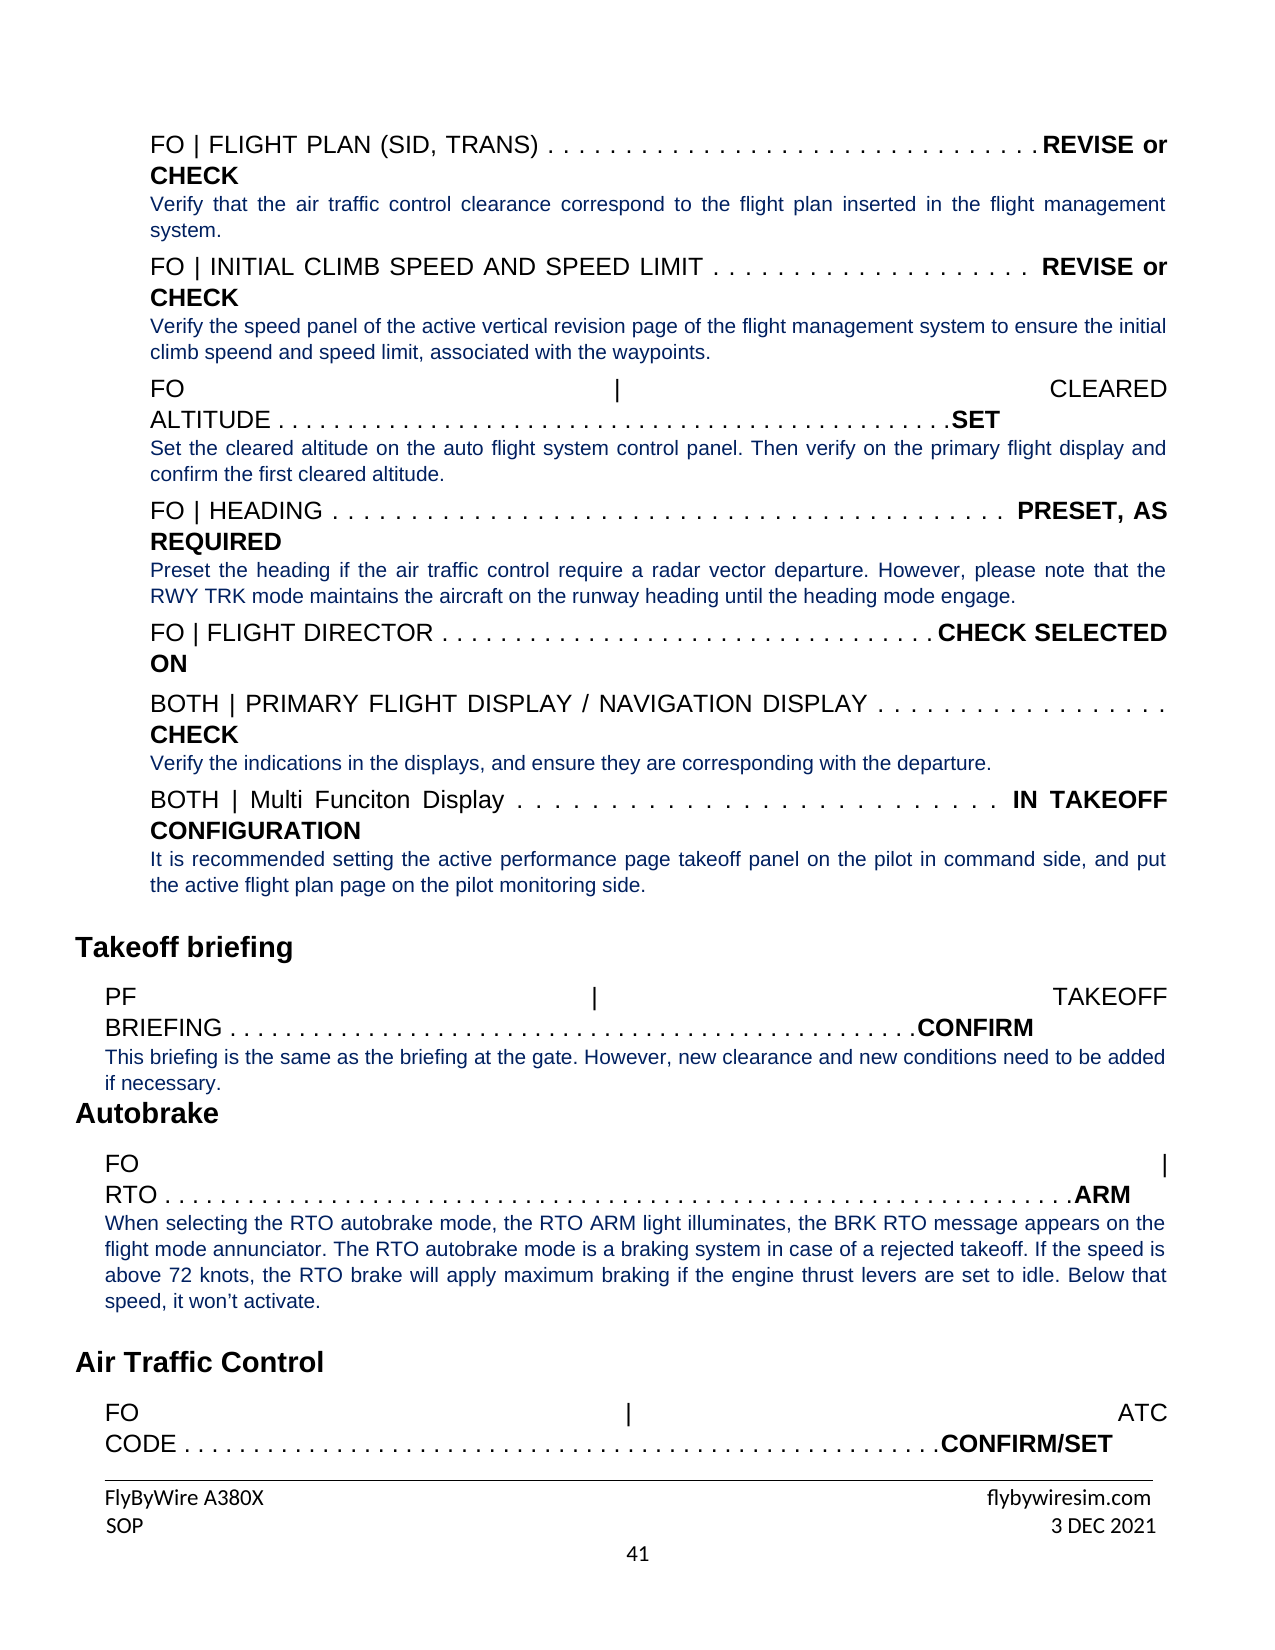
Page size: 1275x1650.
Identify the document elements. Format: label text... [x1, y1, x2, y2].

text FO | CLEARED ALTITUDE . . . . . . . . . . . . . . . . . . . . . . . . . . . . . . . . . . . . . . . . . . . . . . . . .SET [150, 374, 1168, 434]
text FO | ATC CODE . . . . . . . . . . . . . . . . . . . . . . . . . . . . . . . . . . . . . . . . . . . . . . . . . . . . . . .CONFIRM/SET [104, 1398, 1168, 1458]
text This briefing is the same as the briefing at the gate. However, new clearance and new conditions need to be added if necessary. [104, 1044, 1168, 1094]
text Verify that the air traffic control clearance correspond to the flight plan inserted in the flight management system. [150, 192, 1168, 242]
text When selecting the RTO autobrake mode, the RTO ARM light illuminates, the BRK RTO message appears on the flight mode annunciator. The RTO autobrake mode is a braking system in case of a rejected takeoff. If the speed is above 72 knots, the RTO brake will apply maximum braking if the engine thrust levers are set to idle. Below that speed, it won’t activate. [104, 1211, 1168, 1312]
text FO | FLIGHT DIRECTOR . . . . . . . . . . . . . . . . . . . . . . . . . . . . . . . . . .CHECK SELECTED ON [150, 618, 1168, 678]
text FO | FLIGHT PLAN (SID, TRANS) . . . . . . . . . . . . . . . . . . . . . . . . . . . . . . . .REVISE or CHECK [150, 130, 1168, 189]
text PF | TAKEOFF BRIEFING . . . . . . . . . . . . . . . . . . . . . . . . . . . . . . . . . . . . . . . . . . . . . . . . . .CONFIRM [104, 982, 1168, 1042]
text Takeoff briefing [75, 929, 1168, 963]
text Preset the heading if the air traffic control require a radar vector departure. However, please note that the RWY TRK mode maintains the aircraft on the runway heading until the heading mode engage. [150, 558, 1168, 608]
text FO | HEADING . . . . . . . . . . . . . . . . . . . . . . . . . . . . . . . . . . . . . . . . . . . PRESET, AS REQUIRED [150, 496, 1168, 556]
text Autobrake [75, 1096, 1168, 1130]
text Air Traffic Control [75, 1345, 1168, 1379]
text It is recommended setting the active performance page takeoff panel on the pilot in command side, and put the active flight plan page on the pilot monitoring side. [150, 847, 1168, 897]
text BOTH | PRIMARY FLIGHT DISPLAY / NAVIGATION DISPLAY . . . . . . . . . . . . . . . . . . CHECK [150, 688, 1168, 748]
text Verify the indications in the displays, and ensure they are corresponding with the departure. [150, 751, 1168, 774]
text FO | INITIAL CLIMB SPEED AND SPEED LIMIT . . . . . . . . . . . . . . . . . . . . REVISE or CHECK [150, 252, 1168, 312]
text FO | RTO . . . . . . . . . . . . . . . . . . . . . . . . . . . . . . . . . . . . . . . . . . . . . . . . . . . . . . . . . . . . . . . . . .ARM [104, 1149, 1168, 1209]
text Set the cleared altitude on the auto flight system control panel. Then verify on the primary flight display and confirm the first cleared altitude. [150, 436, 1168, 486]
text Verify the speed panel of the active vertical revision page of the flight management system to ensure the initial climb speend and speed limit, associated with the waypoints. [150, 314, 1168, 364]
text BOTH | Multi Funciton Display . . . . . . . . . . . . . . . . . . . . . . . . . . IN TAKEOFF CONFIGURATION [150, 785, 1168, 844]
